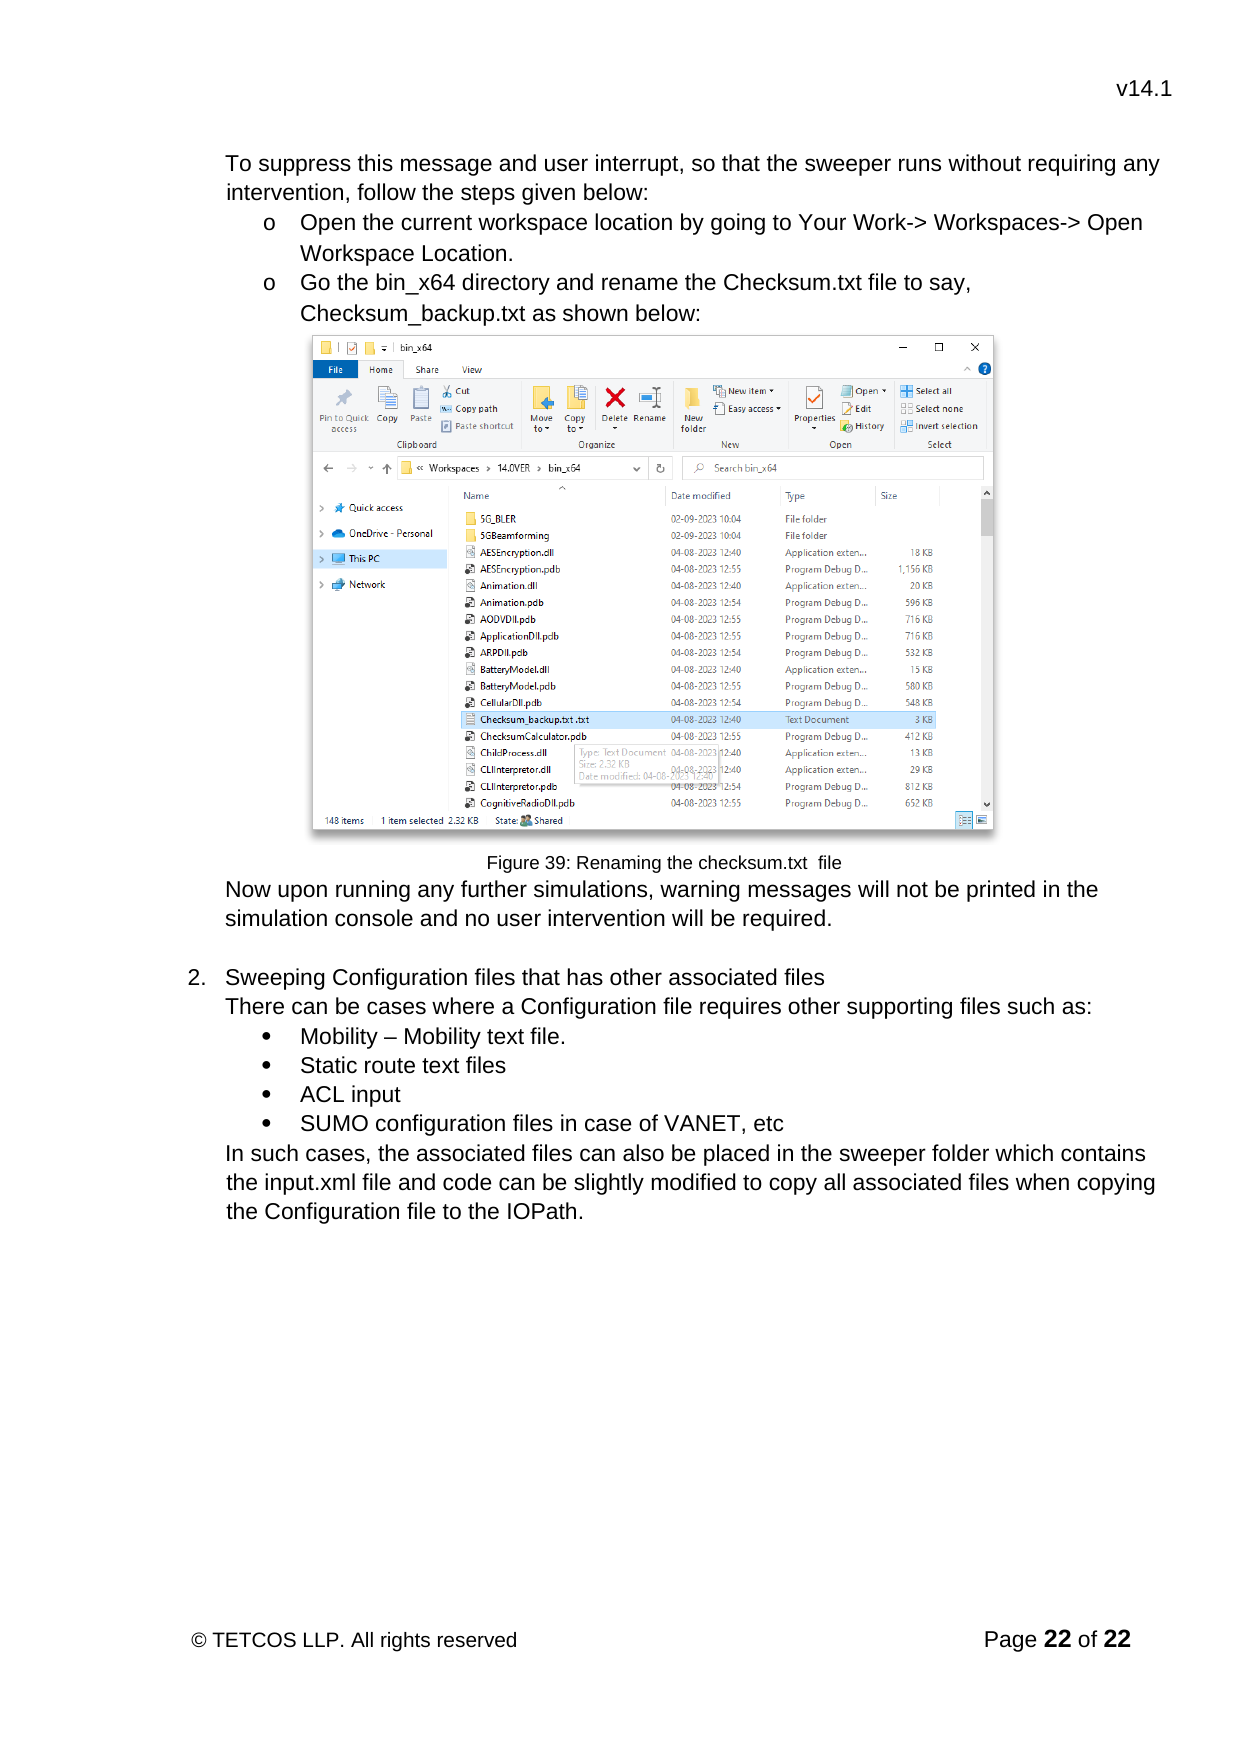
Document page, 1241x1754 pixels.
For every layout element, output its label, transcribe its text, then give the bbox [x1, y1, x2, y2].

list SUMO configuration files in case of VANET, etc [262, 1110, 1172, 1137]
list Open the current workspace location by going to Your Work-> Workspaces-> Open Workspace Location. [262, 209, 1172, 266]
list Static route text files [262, 1052, 1172, 1078]
list Go the bin_x64 directory and rename the Checksum.txt file to say, Checksum_backup.txt as shown below: [262, 269, 1172, 326]
list Sweeping Configuration files that has other associated files [187, 964, 1172, 990]
text In such cases, the associated files can also be placed in the sweeper folder which contains the input.xml file and code can be slightly modified to copy all associated files when copying the Configuration file to the IOPath. [225, 1140, 1172, 1224]
text To suppress this message and user interrupt, so that the sweeper runs without requiring any intervention, follow the steps given below: [225, 150, 1172, 206]
text There can be cases where a Configuration file requires other supporting files such as: [225, 993, 1172, 1020]
list Mobility – Mobility text file. [262, 1023, 1172, 1049]
list ACL input [262, 1081, 1172, 1107]
picture [313, 336, 993, 829]
text Now upon running any further simulations, warning messages will not be printed in the simulation console and no user intervention will be required. [225, 876, 1172, 931]
text Figure 39: Renaming the checksum.txt file [375, 852, 1172, 873]
